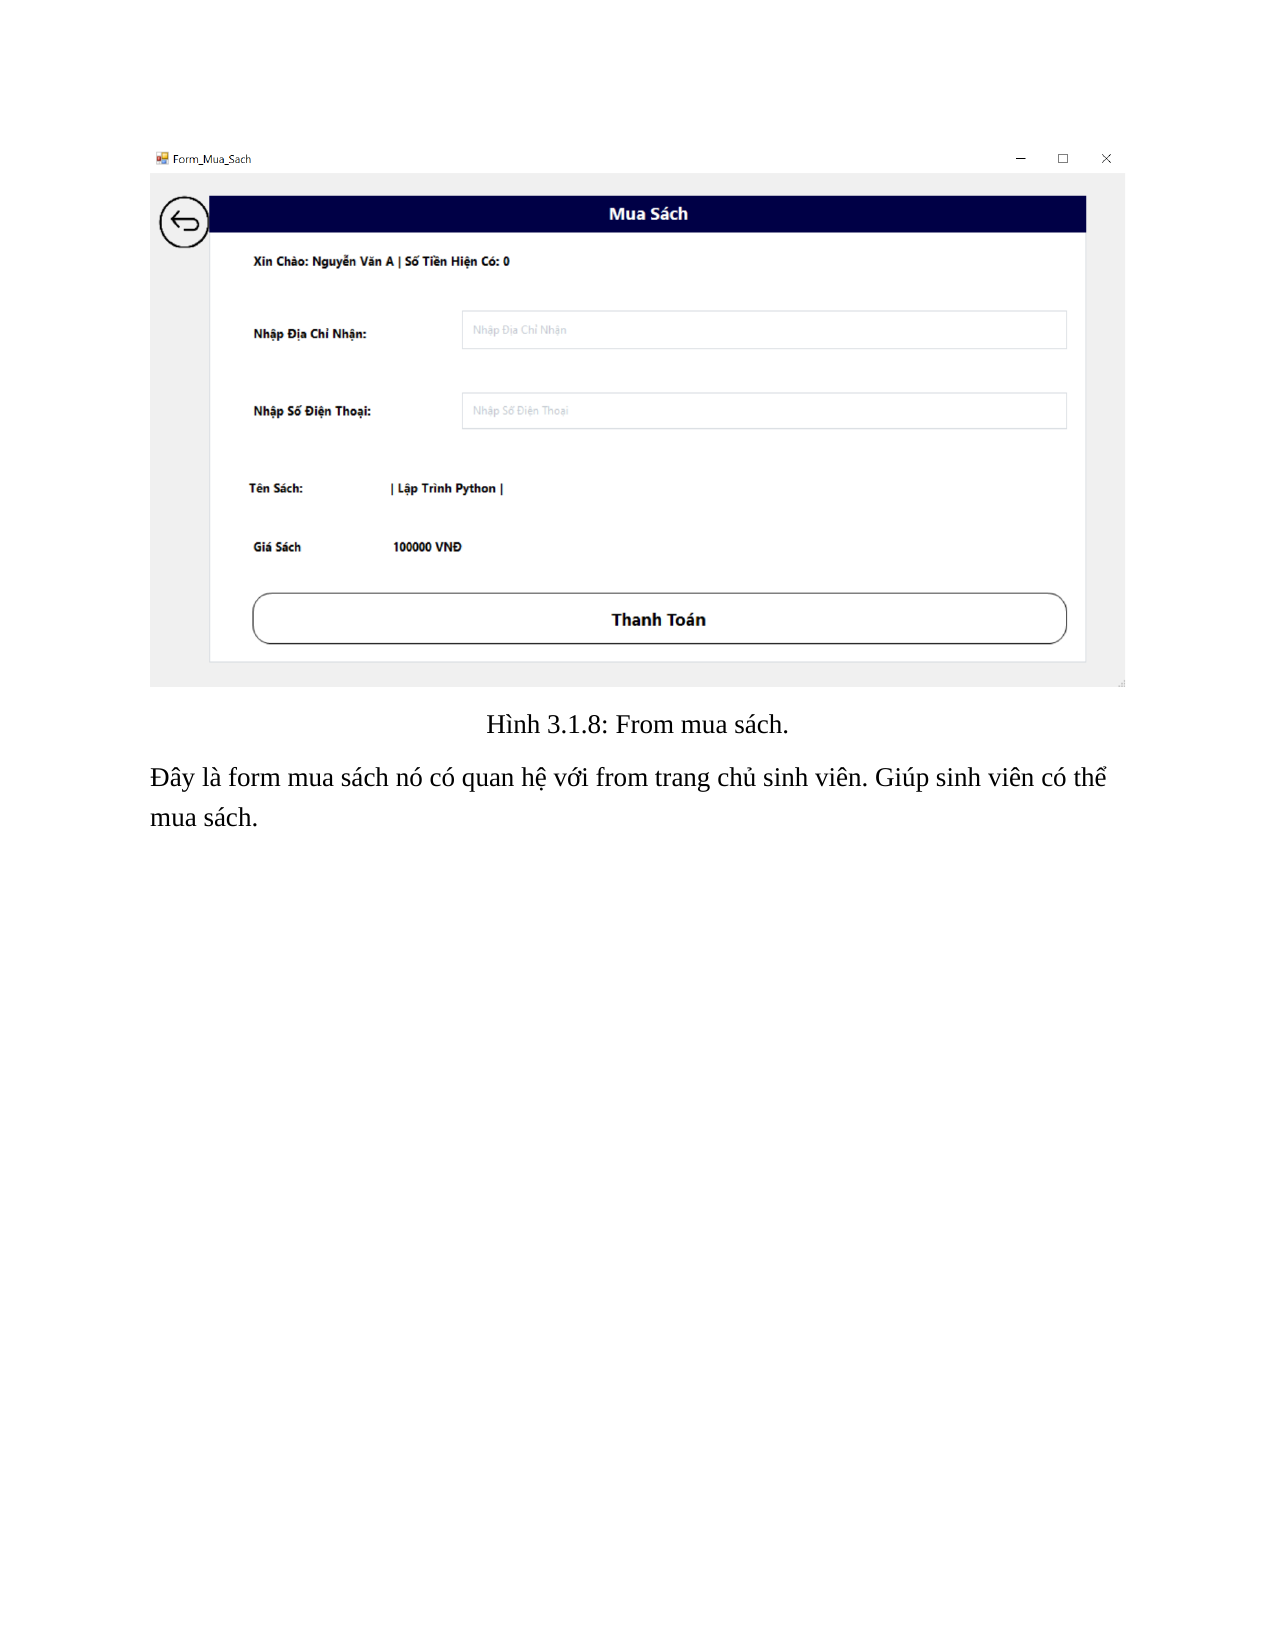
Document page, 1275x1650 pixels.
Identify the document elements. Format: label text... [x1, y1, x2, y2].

text Đây là form mua sách nó có quan hệ với from trang chủ sinh viên. Giúp sinh viên có thể mua sách. [150, 761, 1125, 833]
picture [150, 145, 1125, 687]
text Hình 3.1.8: From mua sách. [150, 708, 1125, 739]
